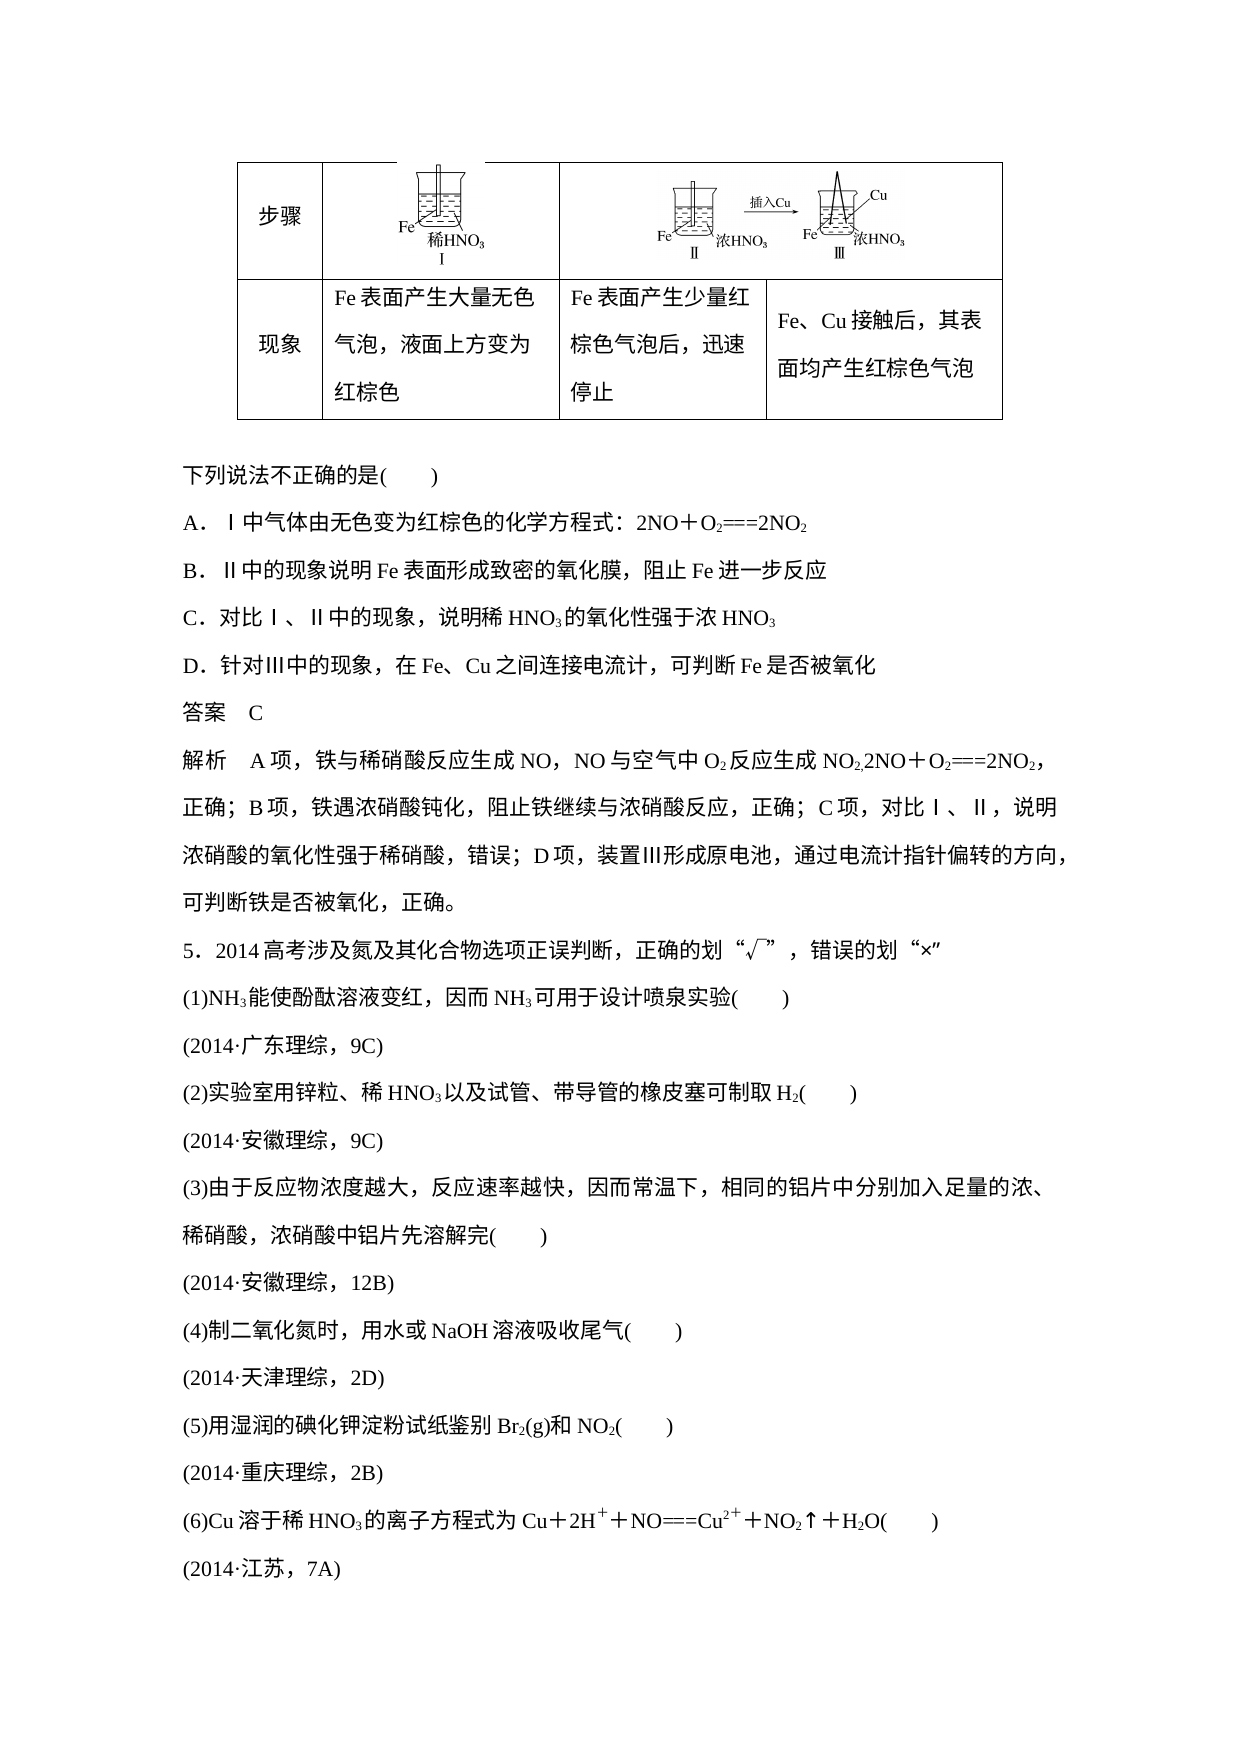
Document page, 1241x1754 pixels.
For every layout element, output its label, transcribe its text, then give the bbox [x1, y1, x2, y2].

text (2014·广东理综，9C) [183, 1028, 1058, 1059]
text (1)NH3能使酚酞溶液变红，因而NH3可用于设计喷泉实验( ) [183, 980, 1058, 1012]
text (2014·江苏，7A) [183, 1551, 1058, 1582]
text B．Ⅱ中的现象说明Fe表面形成致密的氧化膜，阻止Fe进一步反应 [183, 553, 1058, 584]
table_header [560, 163, 1002, 279]
text 5．2014高考涉及氮及其化合物选项正误判断，正确的划“√”，错误的划“×” [183, 933, 1058, 964]
text (2)实验室用锌粒、稀HNO3以及试管、带导管的橡皮塞可制取H2( ) [183, 1075, 1058, 1107]
text (2014·安徽理综，9C) [183, 1123, 1058, 1154]
text (5)用湿润的碘化钾淀粉试纸鉴别Br2(g)和NO2( ) [183, 1408, 1058, 1439]
text A．Ⅰ中气体由无色变为红棕色的化学方程式：2NO＋O2===2NO2 [183, 505, 1058, 537]
text C．对比Ⅰ、Ⅱ中的现象，说明稀HNO3的氧化性强于浓HNO3 [183, 600, 1058, 632]
text (6)Cu溶于稀HNO3的离子方程式为Cu＋2H＋＋NO===Cu2＋＋NO2↑＋H2O( ) [183, 1503, 1058, 1535]
text (3)由于反应物浓度越大，反应速率越快，因而常温下，相同的铝片中分别加入足量的浓、稀硝酸，浓硝酸中铝片先溶解完( ) [183, 1170, 1058, 1249]
text (2014·安徽理综，12B) [183, 1265, 1058, 1297]
picture [397, 162, 485, 267]
table_cell Fe、Cu接触后，其表面均产生红棕色气泡 [767, 280, 1002, 419]
table_cell Fe表面产生大量无色气泡，液面上方变为红棕色 [323, 280, 559, 419]
text D．针对Ⅲ中的现象，在Fe、Cu之间连接电流计，可判断Fe是否被氧化 [183, 648, 1058, 679]
table_cell Fe表面产生少量红棕色气泡后，迅速停止 [560, 280, 766, 419]
text 答案 C [183, 695, 1058, 727]
table_header [323, 163, 559, 279]
text (2014·天津理综，2D) [183, 1360, 1058, 1392]
text (2014·重庆理综，2B) [183, 1455, 1058, 1487]
picture [656, 169, 905, 260]
text 下列说法不正确的是( ) [183, 458, 1058, 489]
text (4)制二氧化氮时，用水或NaOH溶液吸收尾气( ) [183, 1313, 1058, 1344]
table_header 步骤 [238, 163, 322, 279]
text 解析 A项，铁与稀硝酸反应生成NO，NO与空气中O2反应生成NO2,2NO＋O2===2NO2，正确；B项，铁遇浓硝酸钝化，阻止铁继续与浓硝酸反应，正确；C项，对比Ⅰ、Ⅱ，说明浓硝酸的氧化性强于稀硝酸，错误；D项，装置Ⅲ形成原电池，通过电流计指针偏转的方向，可判断铁是否被氧化，正确。 [183, 743, 1058, 917]
table_cell 现象 [238, 280, 322, 419]
